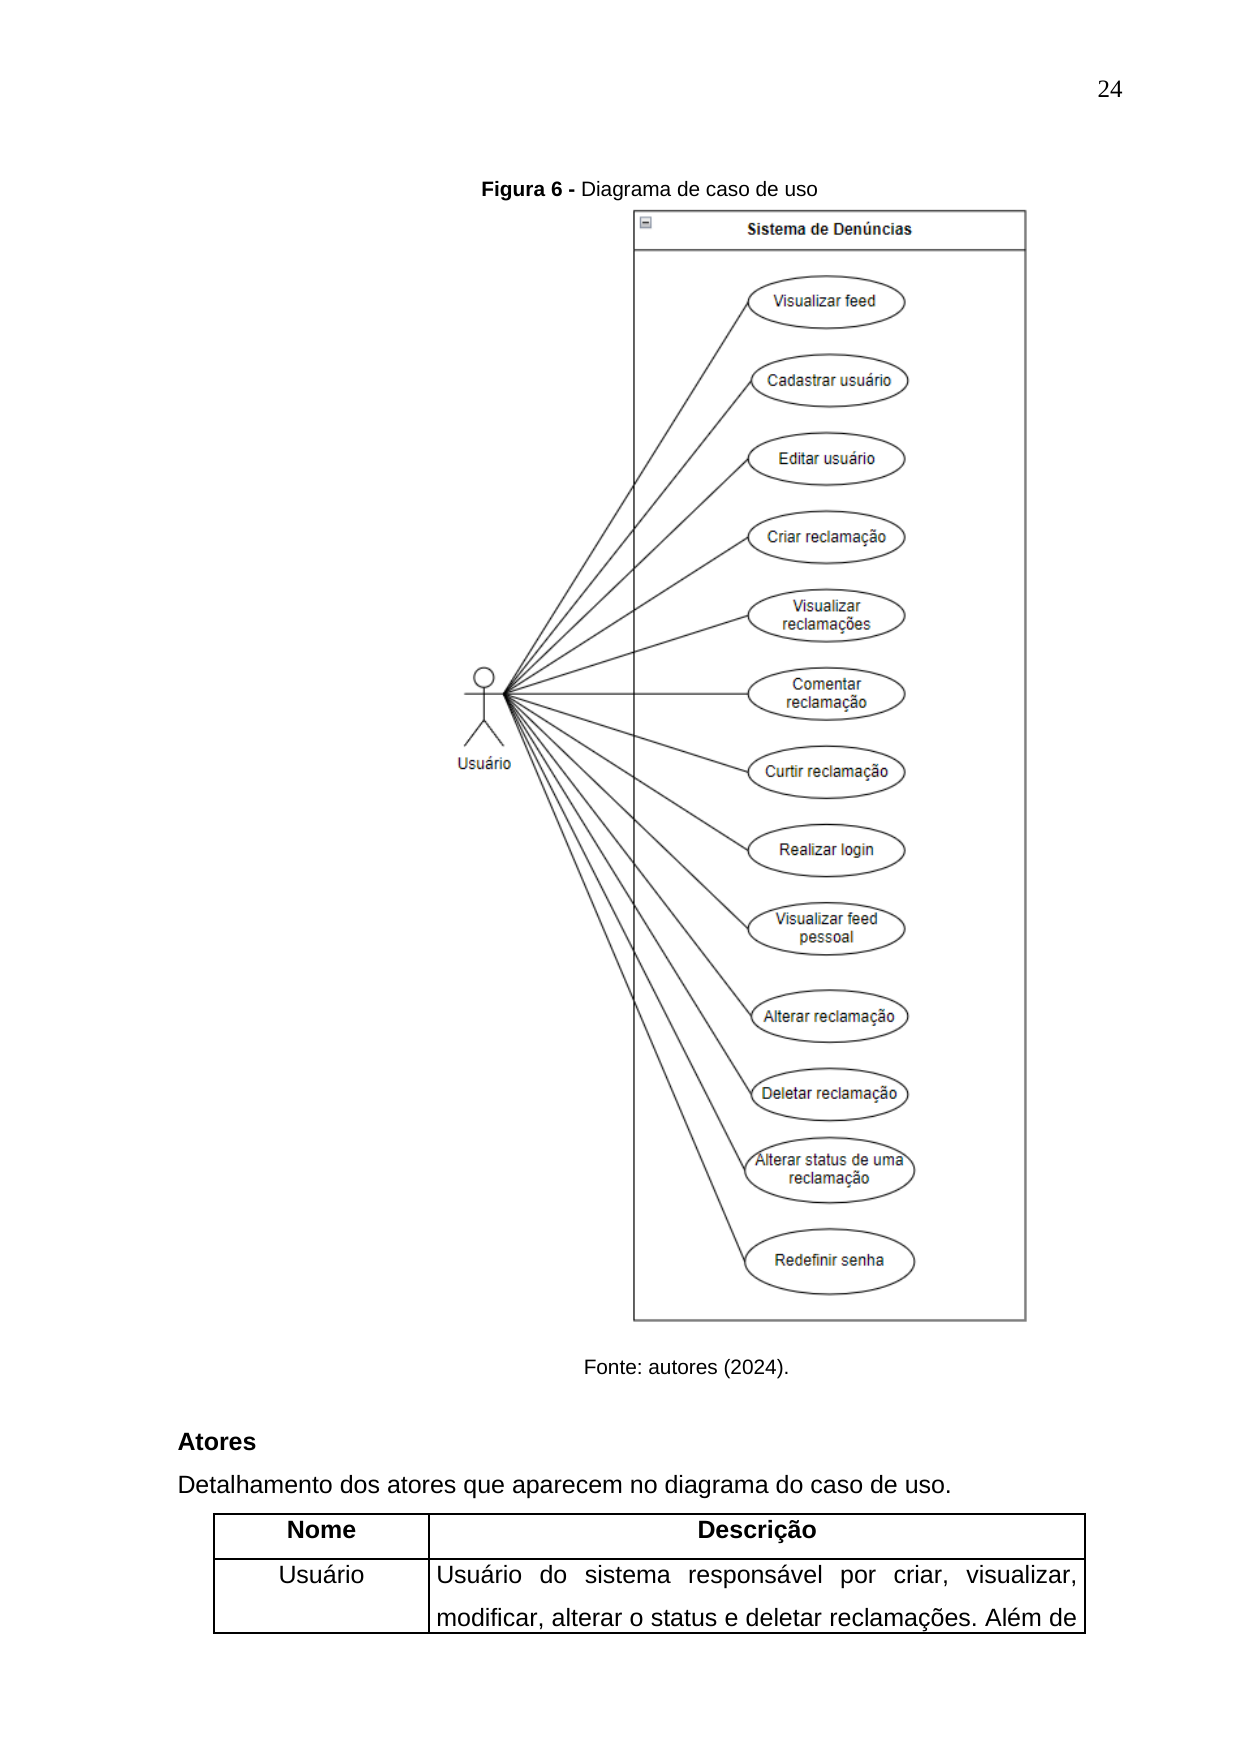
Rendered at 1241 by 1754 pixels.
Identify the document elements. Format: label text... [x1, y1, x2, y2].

table_header Descrição [430, 1515, 1084, 1558]
text Atores [177, 1427, 1122, 1455]
text Figura 6 - Diagrama de caso de uso [177, 177, 1122, 201]
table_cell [430, 1560, 1084, 1632]
text Detalhamento dos atores que aparecem no diagrama do caso de uso. [177, 1470, 1122, 1498]
table_header Nome [215, 1515, 428, 1558]
picture [412, 201, 1036, 1331]
text Fonte: autores (2024). [177, 1355, 1122, 1379]
table_cell Usuário [215, 1560, 428, 1632]
